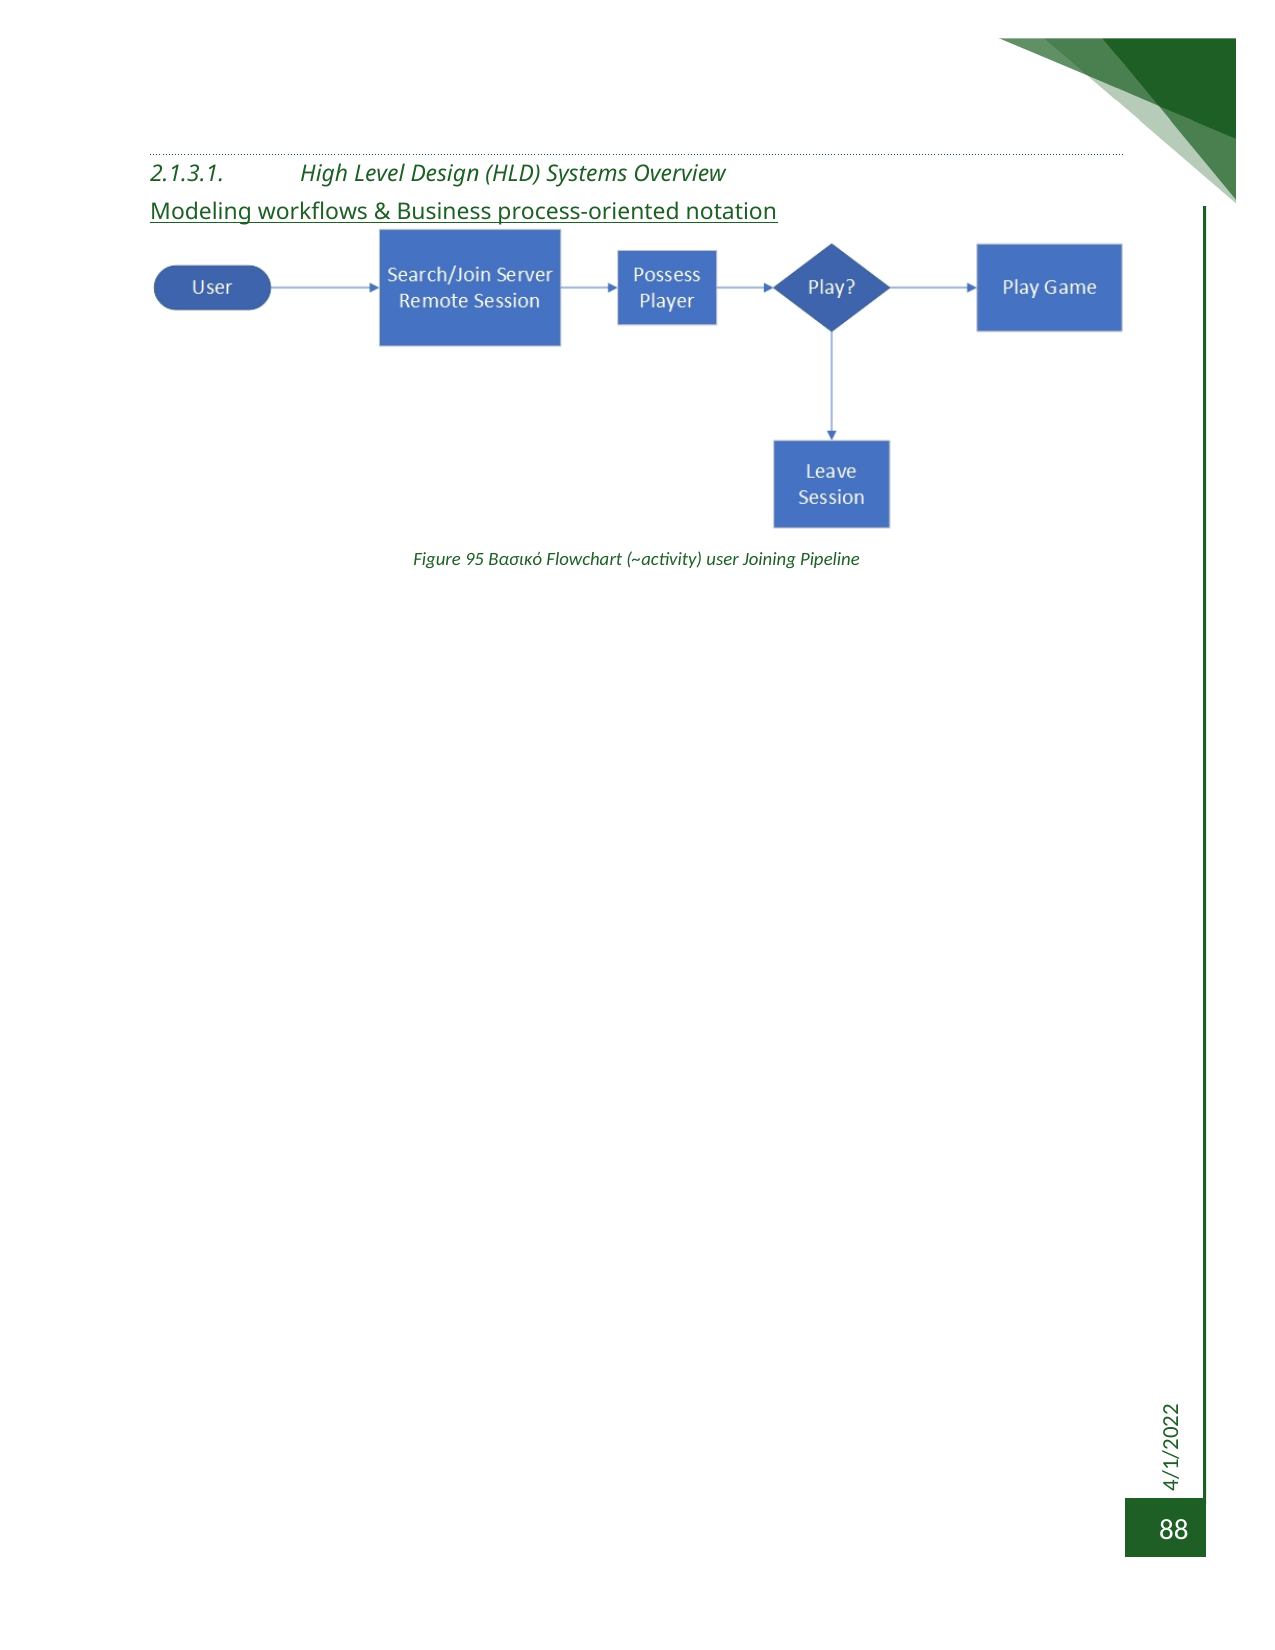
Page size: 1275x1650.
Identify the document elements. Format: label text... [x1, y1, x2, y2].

picture [997, 38, 1236, 204]
picture [150, 228, 1125, 529]
subtitle High Level Design (HLD) Systems Overview [150, 154, 1125, 188]
text Figure 96 Βασικό Flowchart (~activity) user Joining Pipeline [150, 547, 1125, 570]
subtitle Modeling workflows & Business process-oriented notation [150, 195, 1125, 226]
